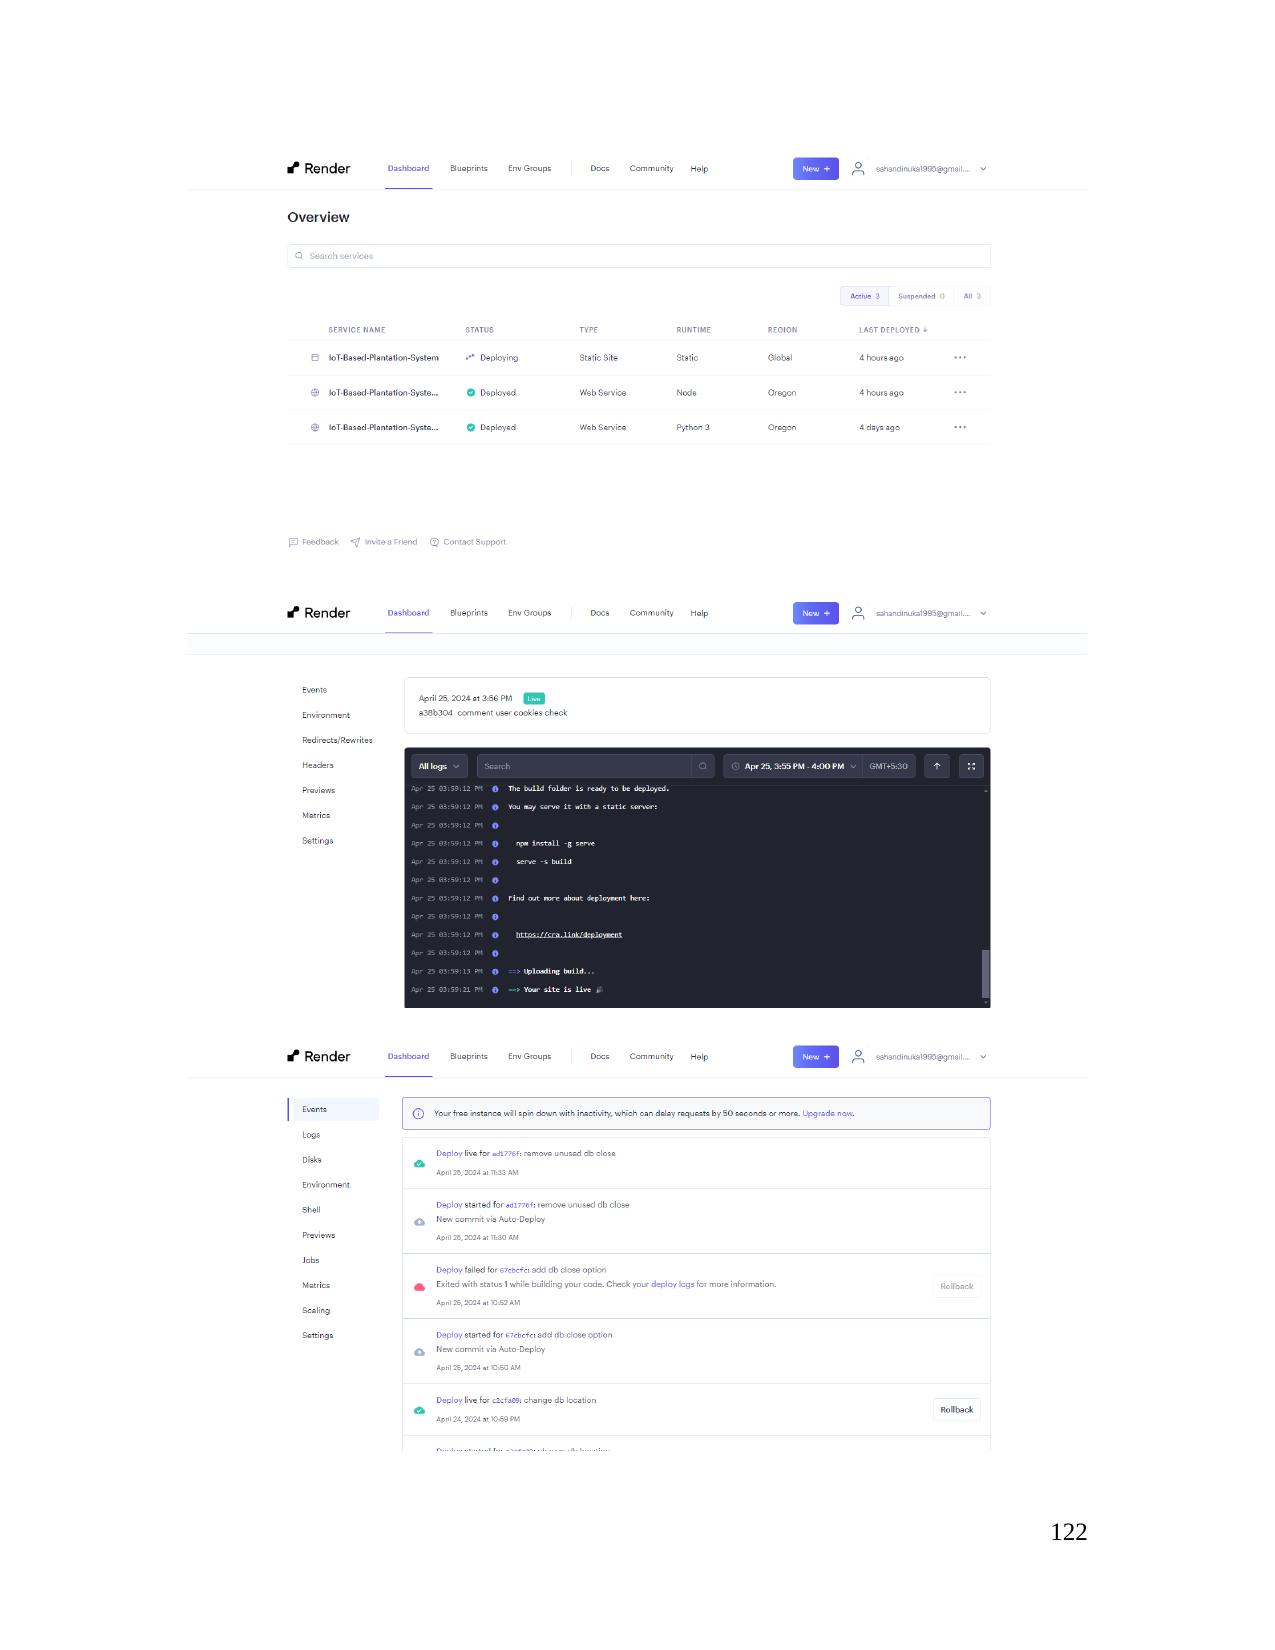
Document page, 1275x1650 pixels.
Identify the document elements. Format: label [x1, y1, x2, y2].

picture [187, 593, 1088, 1008]
picture [187, 1036, 1088, 1451]
picture [187, 150, 1088, 565]
